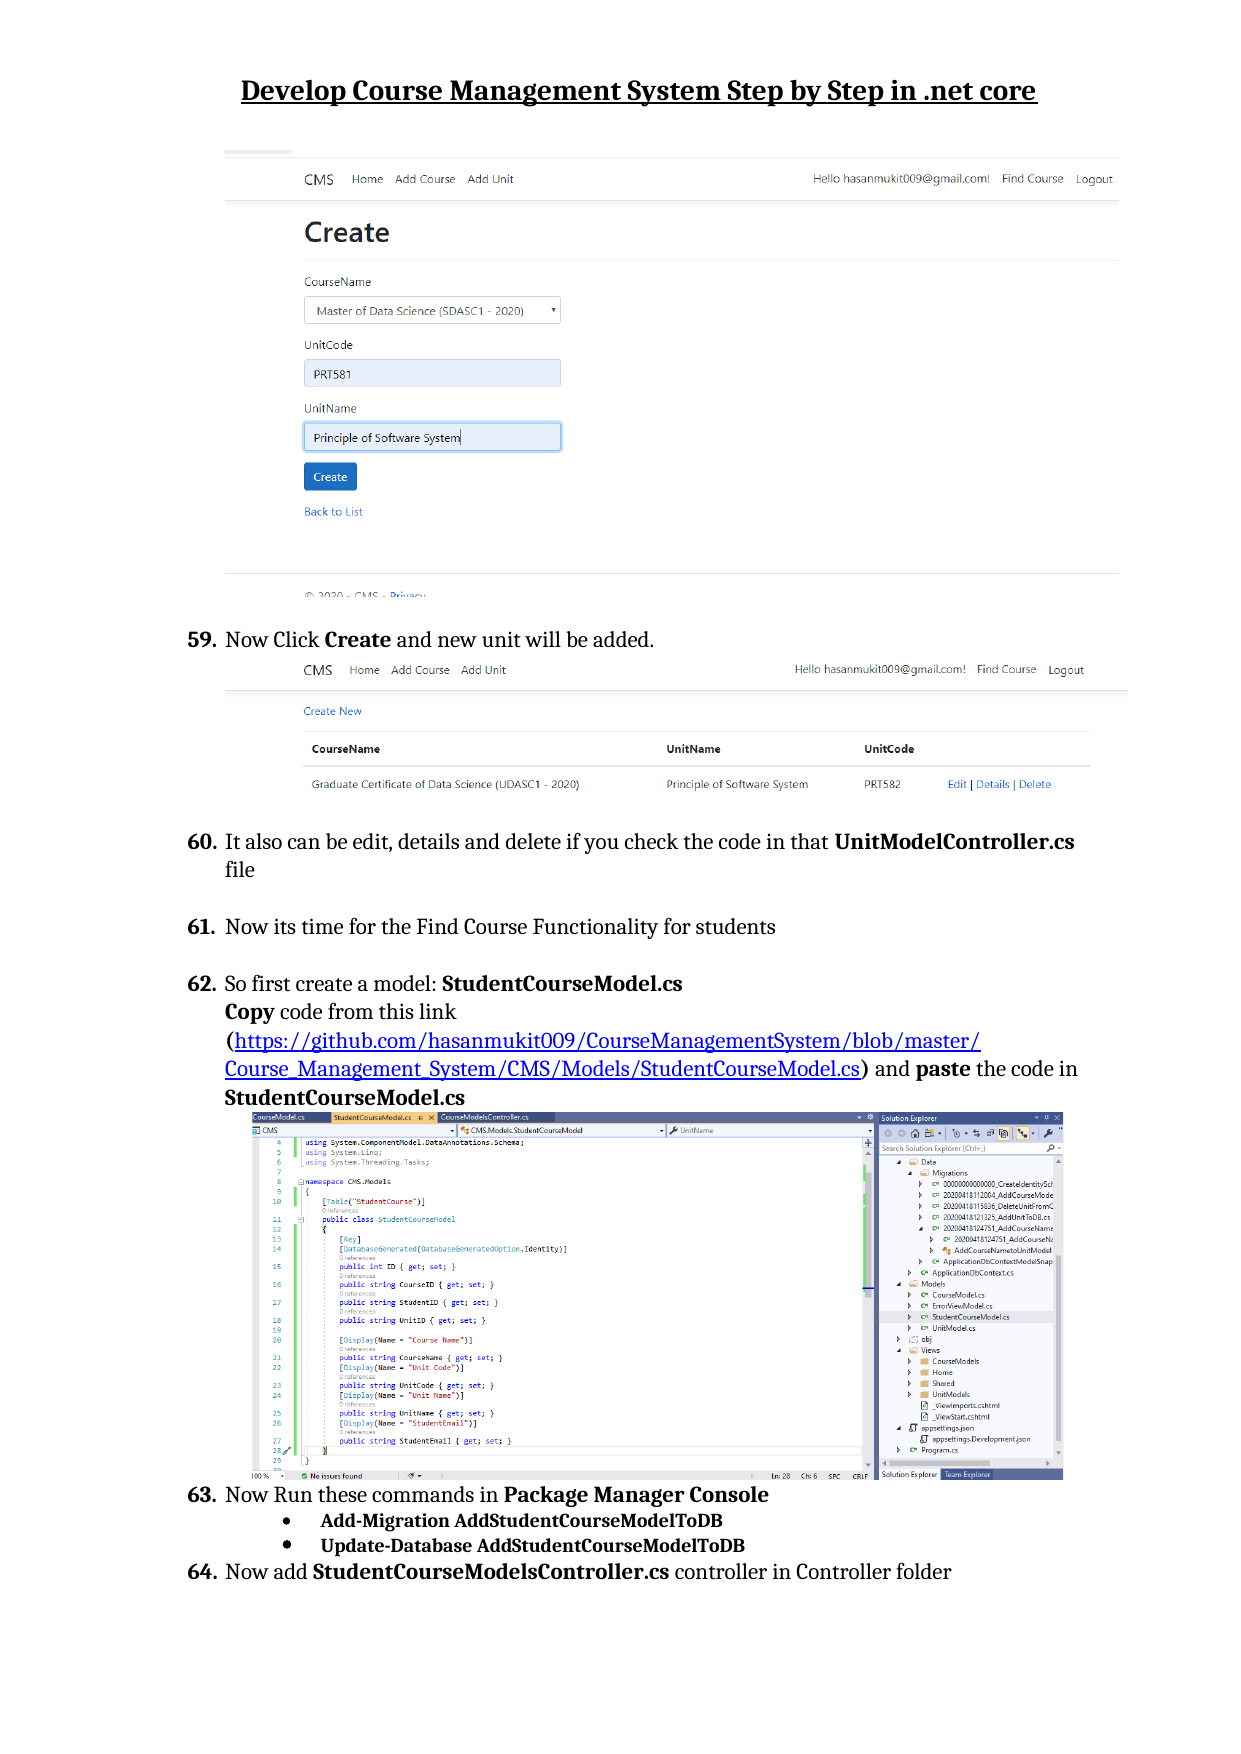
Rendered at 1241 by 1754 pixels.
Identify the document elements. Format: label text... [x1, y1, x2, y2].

picture [252, 1112, 1064, 1480]
list So first create a model: StudentCourseModel.cs [187, 971, 1090, 997]
list Update-Database AddStudentCourseModelToDB [283, 1534, 1090, 1557]
picture [225, 655, 1129, 827]
list Now Click Create and new unit will be added. [187, 627, 1090, 653]
list Add-Migration AddStudentCourseModelToDB [283, 1510, 1090, 1533]
list Copy code from this link (https://github.com/hasanmukit009/CourseManagementSystem/blob/master/Course_Management_System/CMS/Models/StudentCourseModel.cs) and paste the code in StudentCourseModel.cs [225, 999, 1090, 1111]
list Now its time for the Find Course Functionality for students [187, 914, 1090, 940]
list Now add StudentCourseModelsController.cs controller in Controller folder [187, 1559, 1090, 1586]
list It also can be edit, details and delete if you check the code in that UnitModelController.cs file [187, 828, 1090, 883]
picture [225, 150, 1119, 597]
list Now Run these commands in Package Manager Console [187, 1482, 1090, 1508]
